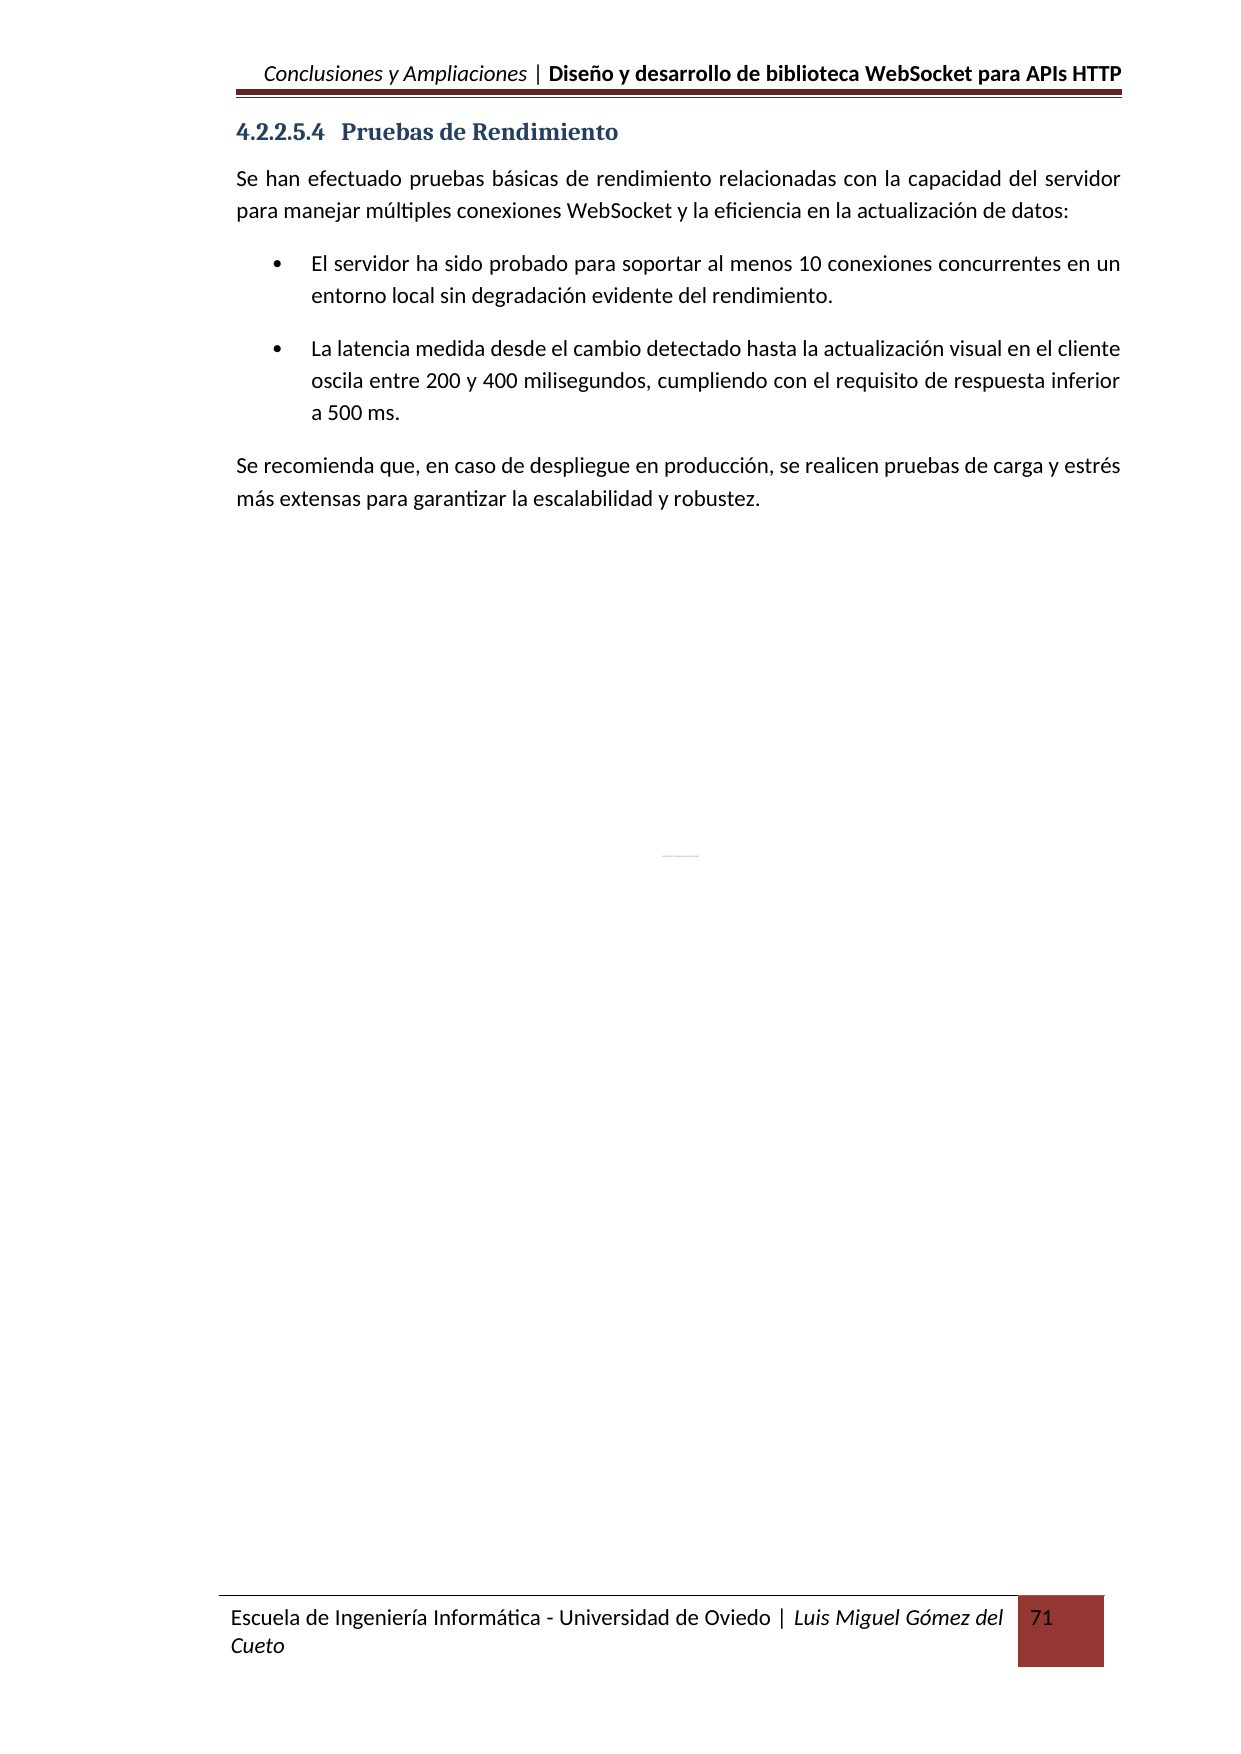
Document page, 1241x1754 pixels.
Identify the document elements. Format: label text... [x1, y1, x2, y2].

list La latencia medida desde el cambio detectado hasta la actualización visual en el cliente oscila entre 200 y 400 milisegundos, cumpliendo con el requisito de respuesta inferior a 500 ms. [274, 334, 1122, 426]
text Se recomienda que, en caso de despliegue en producción, se realicen pruebas de carga y estrés más extensas para garantizar la escalabilidad y robustez. [236, 451, 1122, 512]
list El servidor ha sido probado para soportar al menos 10 conexiones concurrentes en un entorno local sin degradación evidente del rendimiento. [274, 249, 1122, 309]
subtitle Pruebas de Rendimiento [236, 118, 1122, 147]
text Se han efectuado pruebas básicas de rendimiento relacionadas con la capacidad del servidor para manejar múltiples conexiones WebSocket y la eficiencia en la actualización de datos: [236, 164, 1122, 224]
